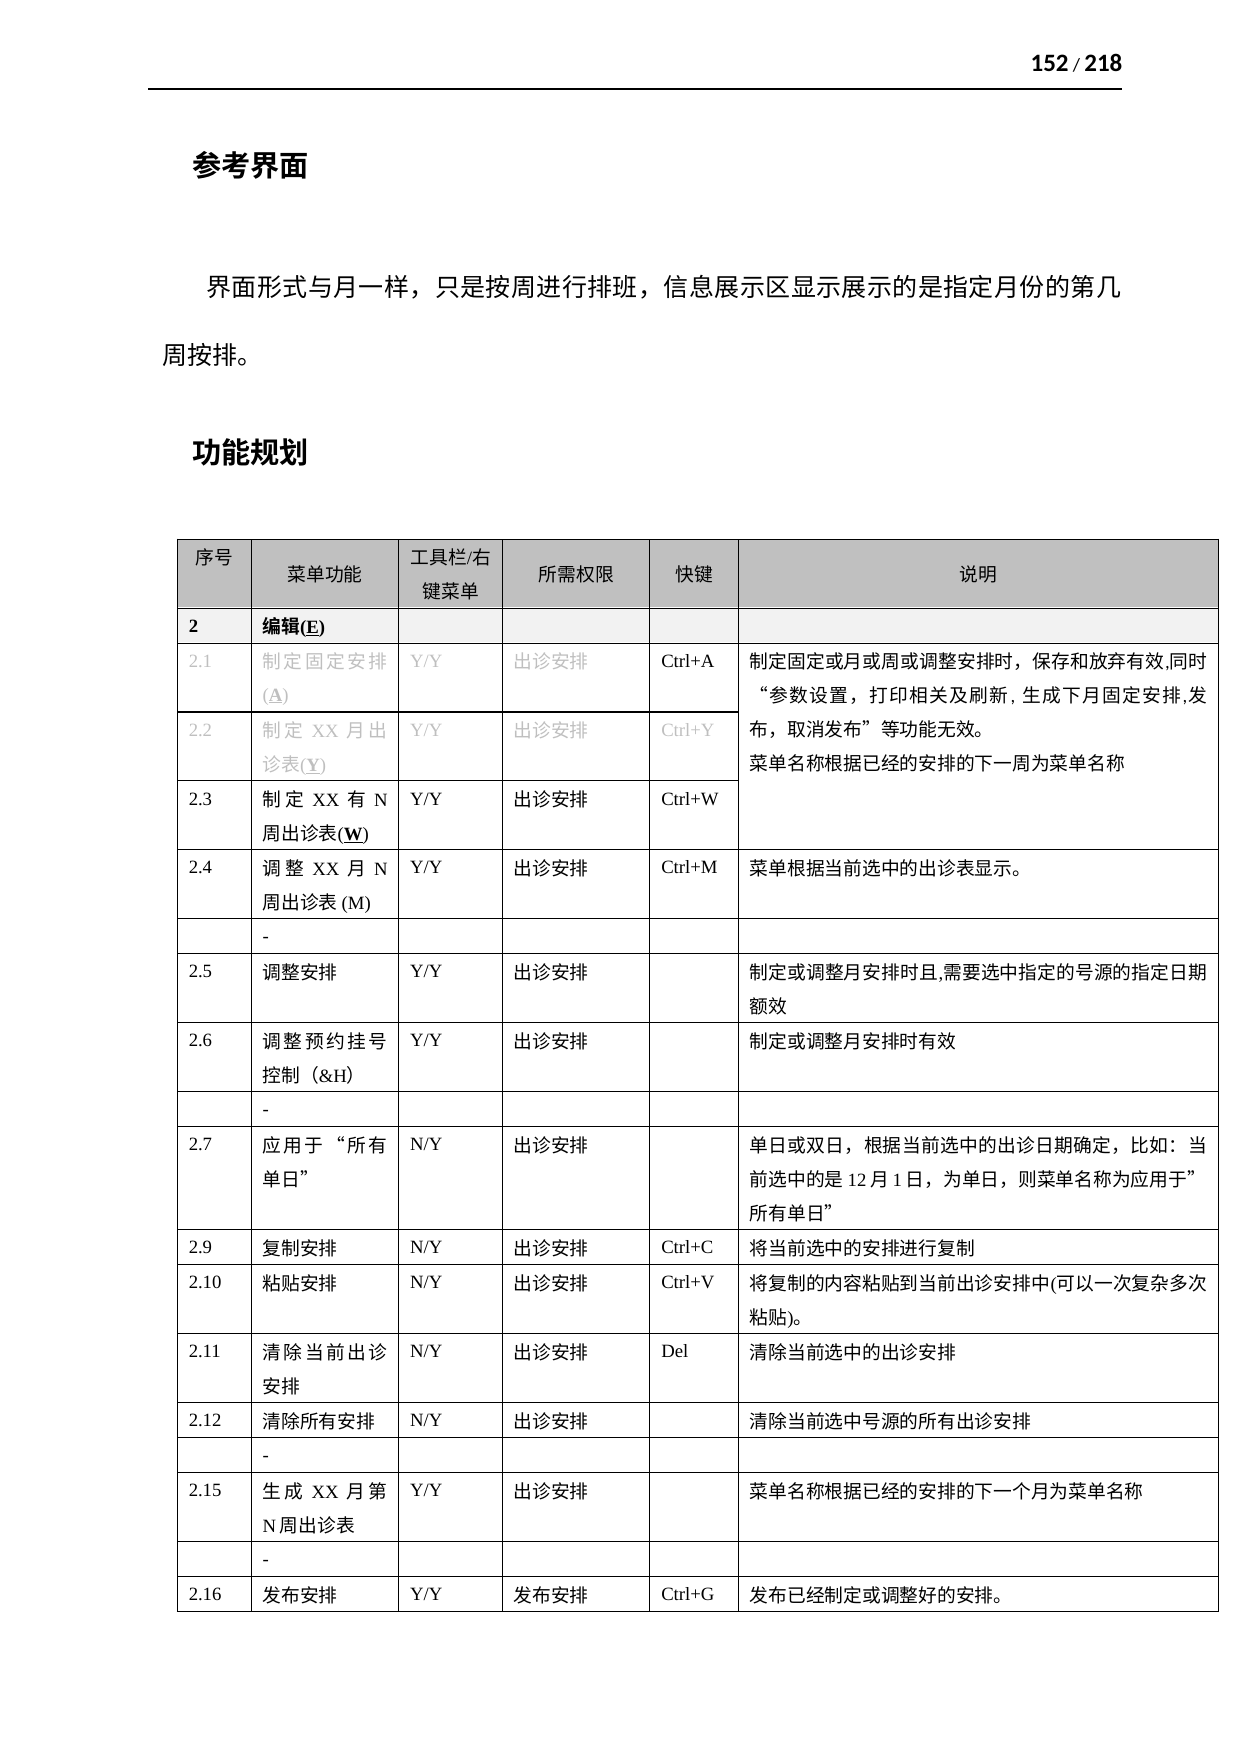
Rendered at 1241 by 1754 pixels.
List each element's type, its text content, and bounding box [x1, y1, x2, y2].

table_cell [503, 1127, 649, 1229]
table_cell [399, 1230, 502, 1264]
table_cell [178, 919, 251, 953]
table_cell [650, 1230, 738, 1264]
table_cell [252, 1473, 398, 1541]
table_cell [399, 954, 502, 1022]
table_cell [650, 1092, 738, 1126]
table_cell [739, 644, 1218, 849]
subtitle 功能规划 [192, 417, 1122, 484]
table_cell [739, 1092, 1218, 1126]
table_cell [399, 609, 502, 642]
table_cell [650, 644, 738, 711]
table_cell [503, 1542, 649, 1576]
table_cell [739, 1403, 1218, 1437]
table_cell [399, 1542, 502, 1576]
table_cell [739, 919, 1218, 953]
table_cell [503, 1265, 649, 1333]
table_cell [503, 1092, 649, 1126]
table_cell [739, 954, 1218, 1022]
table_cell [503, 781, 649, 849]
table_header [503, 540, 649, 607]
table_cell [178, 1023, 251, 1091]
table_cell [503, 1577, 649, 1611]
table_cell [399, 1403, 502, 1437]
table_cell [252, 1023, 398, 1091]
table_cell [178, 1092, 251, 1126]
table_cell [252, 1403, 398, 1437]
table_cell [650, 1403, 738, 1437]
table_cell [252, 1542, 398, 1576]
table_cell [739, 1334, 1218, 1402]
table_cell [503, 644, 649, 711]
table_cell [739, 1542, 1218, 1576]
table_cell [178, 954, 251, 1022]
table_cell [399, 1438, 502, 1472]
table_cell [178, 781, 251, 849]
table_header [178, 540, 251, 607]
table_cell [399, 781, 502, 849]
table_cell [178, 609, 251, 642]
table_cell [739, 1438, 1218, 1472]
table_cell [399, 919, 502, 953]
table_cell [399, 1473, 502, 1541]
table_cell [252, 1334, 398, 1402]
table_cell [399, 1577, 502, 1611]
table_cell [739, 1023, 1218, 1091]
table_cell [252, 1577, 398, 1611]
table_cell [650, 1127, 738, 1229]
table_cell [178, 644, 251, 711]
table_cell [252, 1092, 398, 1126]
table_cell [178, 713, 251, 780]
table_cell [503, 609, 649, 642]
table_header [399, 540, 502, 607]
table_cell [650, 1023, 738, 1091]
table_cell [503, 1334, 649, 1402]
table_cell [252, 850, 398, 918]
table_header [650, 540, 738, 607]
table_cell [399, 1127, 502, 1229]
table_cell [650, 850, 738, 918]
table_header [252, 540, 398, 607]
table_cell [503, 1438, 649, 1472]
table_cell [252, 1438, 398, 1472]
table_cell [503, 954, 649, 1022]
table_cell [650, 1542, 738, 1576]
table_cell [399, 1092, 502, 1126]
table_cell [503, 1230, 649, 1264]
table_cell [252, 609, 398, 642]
text 界面形式与月一样，只是按周进行排班，信息展示区显示展示的是指定月份的第几周按排。 [162, 252, 1122, 387]
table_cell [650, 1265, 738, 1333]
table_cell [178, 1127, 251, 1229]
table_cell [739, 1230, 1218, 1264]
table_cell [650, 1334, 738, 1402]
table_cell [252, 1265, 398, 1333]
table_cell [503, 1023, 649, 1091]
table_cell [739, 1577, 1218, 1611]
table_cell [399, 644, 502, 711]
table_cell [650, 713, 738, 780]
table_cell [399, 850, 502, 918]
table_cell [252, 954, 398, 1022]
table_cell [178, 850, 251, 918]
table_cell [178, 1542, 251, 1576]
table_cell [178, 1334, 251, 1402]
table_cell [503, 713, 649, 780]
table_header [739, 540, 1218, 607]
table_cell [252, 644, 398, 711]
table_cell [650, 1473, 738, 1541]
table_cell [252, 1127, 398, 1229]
subtitle 参考界面 [192, 130, 1122, 198]
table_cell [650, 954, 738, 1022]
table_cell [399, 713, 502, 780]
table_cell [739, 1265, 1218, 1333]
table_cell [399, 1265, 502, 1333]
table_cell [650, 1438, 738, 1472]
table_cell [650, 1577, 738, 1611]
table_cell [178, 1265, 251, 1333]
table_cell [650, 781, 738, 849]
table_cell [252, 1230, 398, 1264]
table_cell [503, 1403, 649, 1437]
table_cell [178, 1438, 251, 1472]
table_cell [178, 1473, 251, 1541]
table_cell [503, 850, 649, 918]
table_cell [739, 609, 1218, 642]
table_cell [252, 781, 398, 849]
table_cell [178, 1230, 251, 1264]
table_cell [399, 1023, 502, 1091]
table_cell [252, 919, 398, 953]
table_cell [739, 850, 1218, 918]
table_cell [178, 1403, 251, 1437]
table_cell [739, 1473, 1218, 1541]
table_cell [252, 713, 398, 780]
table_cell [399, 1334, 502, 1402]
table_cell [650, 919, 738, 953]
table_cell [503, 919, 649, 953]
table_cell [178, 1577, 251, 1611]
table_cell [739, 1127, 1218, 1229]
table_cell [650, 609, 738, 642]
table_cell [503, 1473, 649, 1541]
